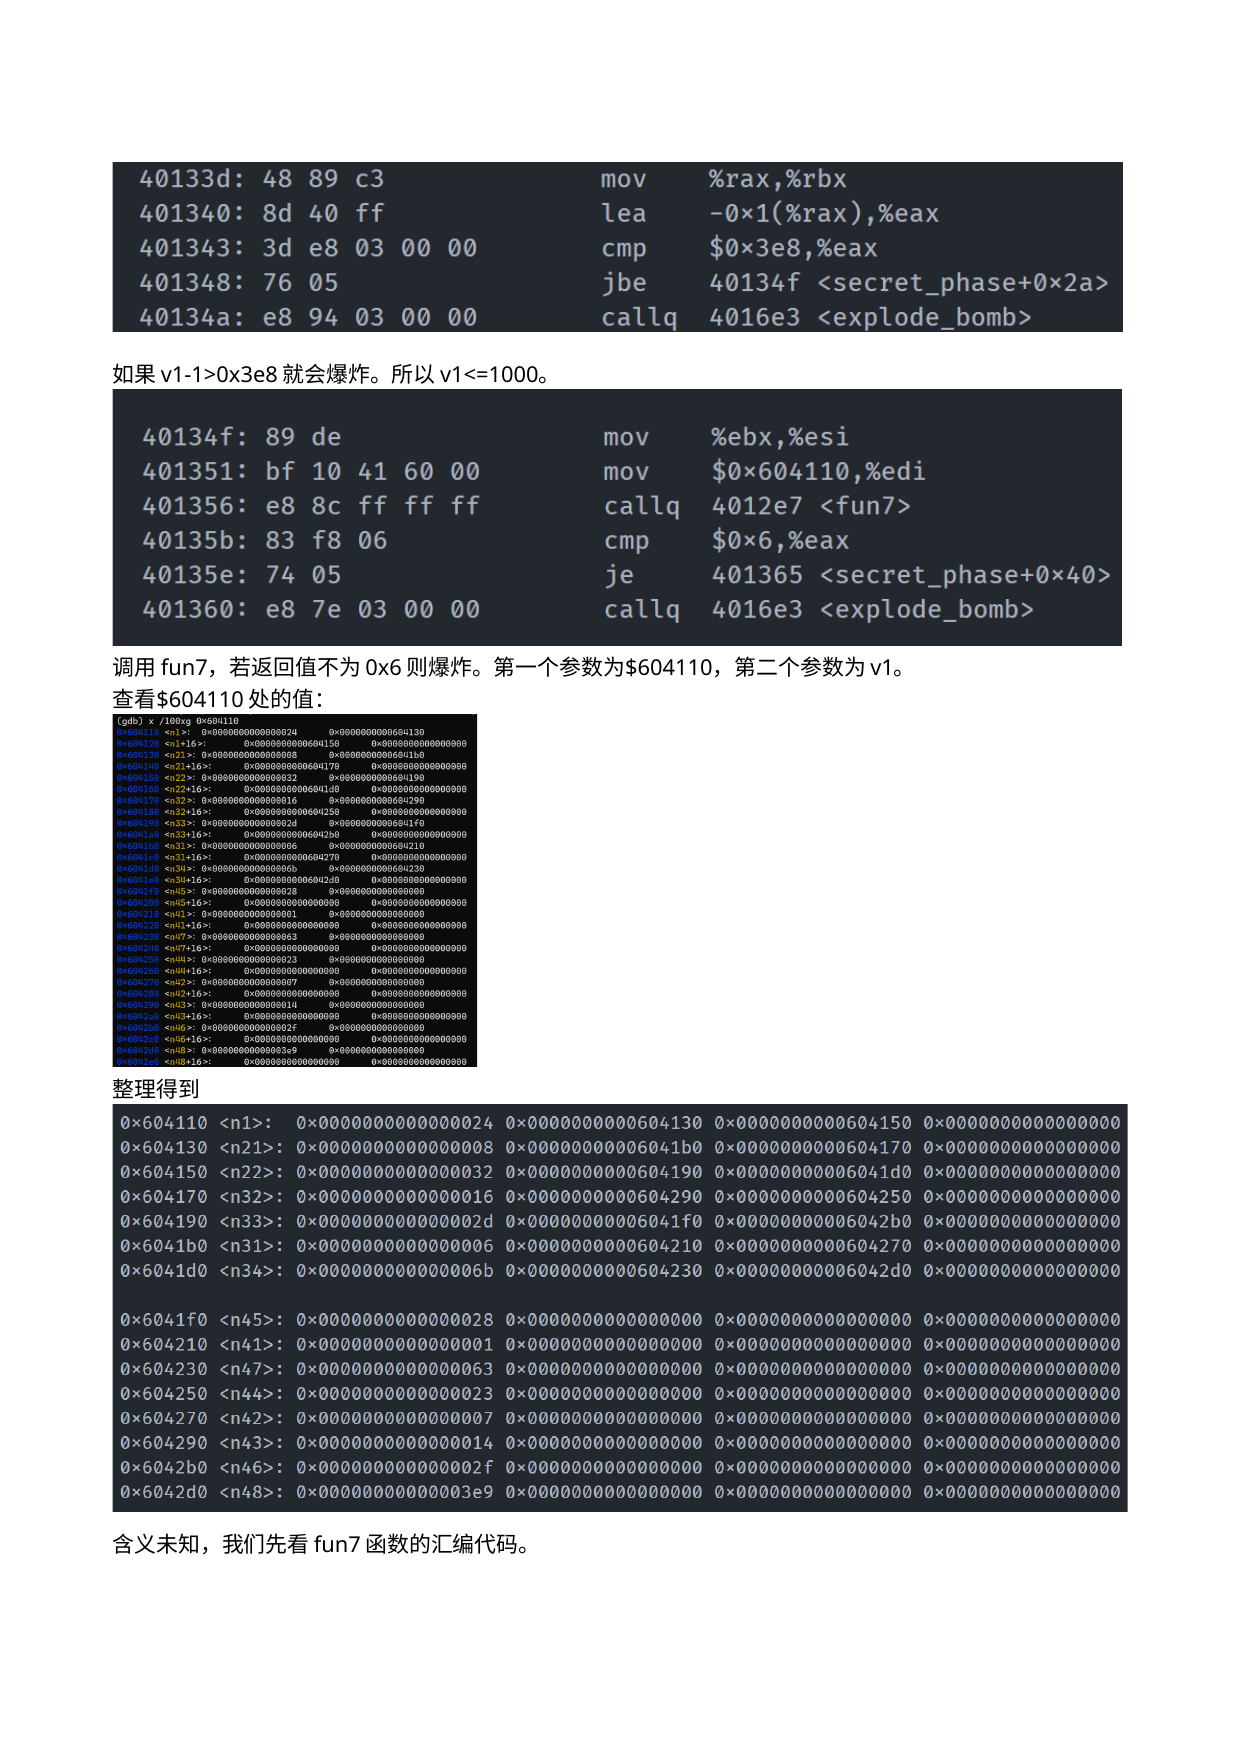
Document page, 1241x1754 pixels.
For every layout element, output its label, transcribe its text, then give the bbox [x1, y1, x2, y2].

picture [112, 714, 478, 1067]
picture [112, 389, 1122, 646]
picture [112, 1104, 1128, 1512]
text 调用fun7，若返回值不为0x6则爆炸。第一个参数为$604110，第二个参数为v1。 [112, 649, 1128, 682]
text 如果v1-1>0x3e8就会爆炸。所以v1<=1000。 [112, 357, 1128, 389]
text 含义未知，我们先看fun7函数的汇编代码。 [112, 1527, 1128, 1559]
text 整理得到 [112, 1072, 1128, 1104]
text 查看$604110处的值： [112, 682, 1128, 714]
picture [112, 162, 1123, 332]
